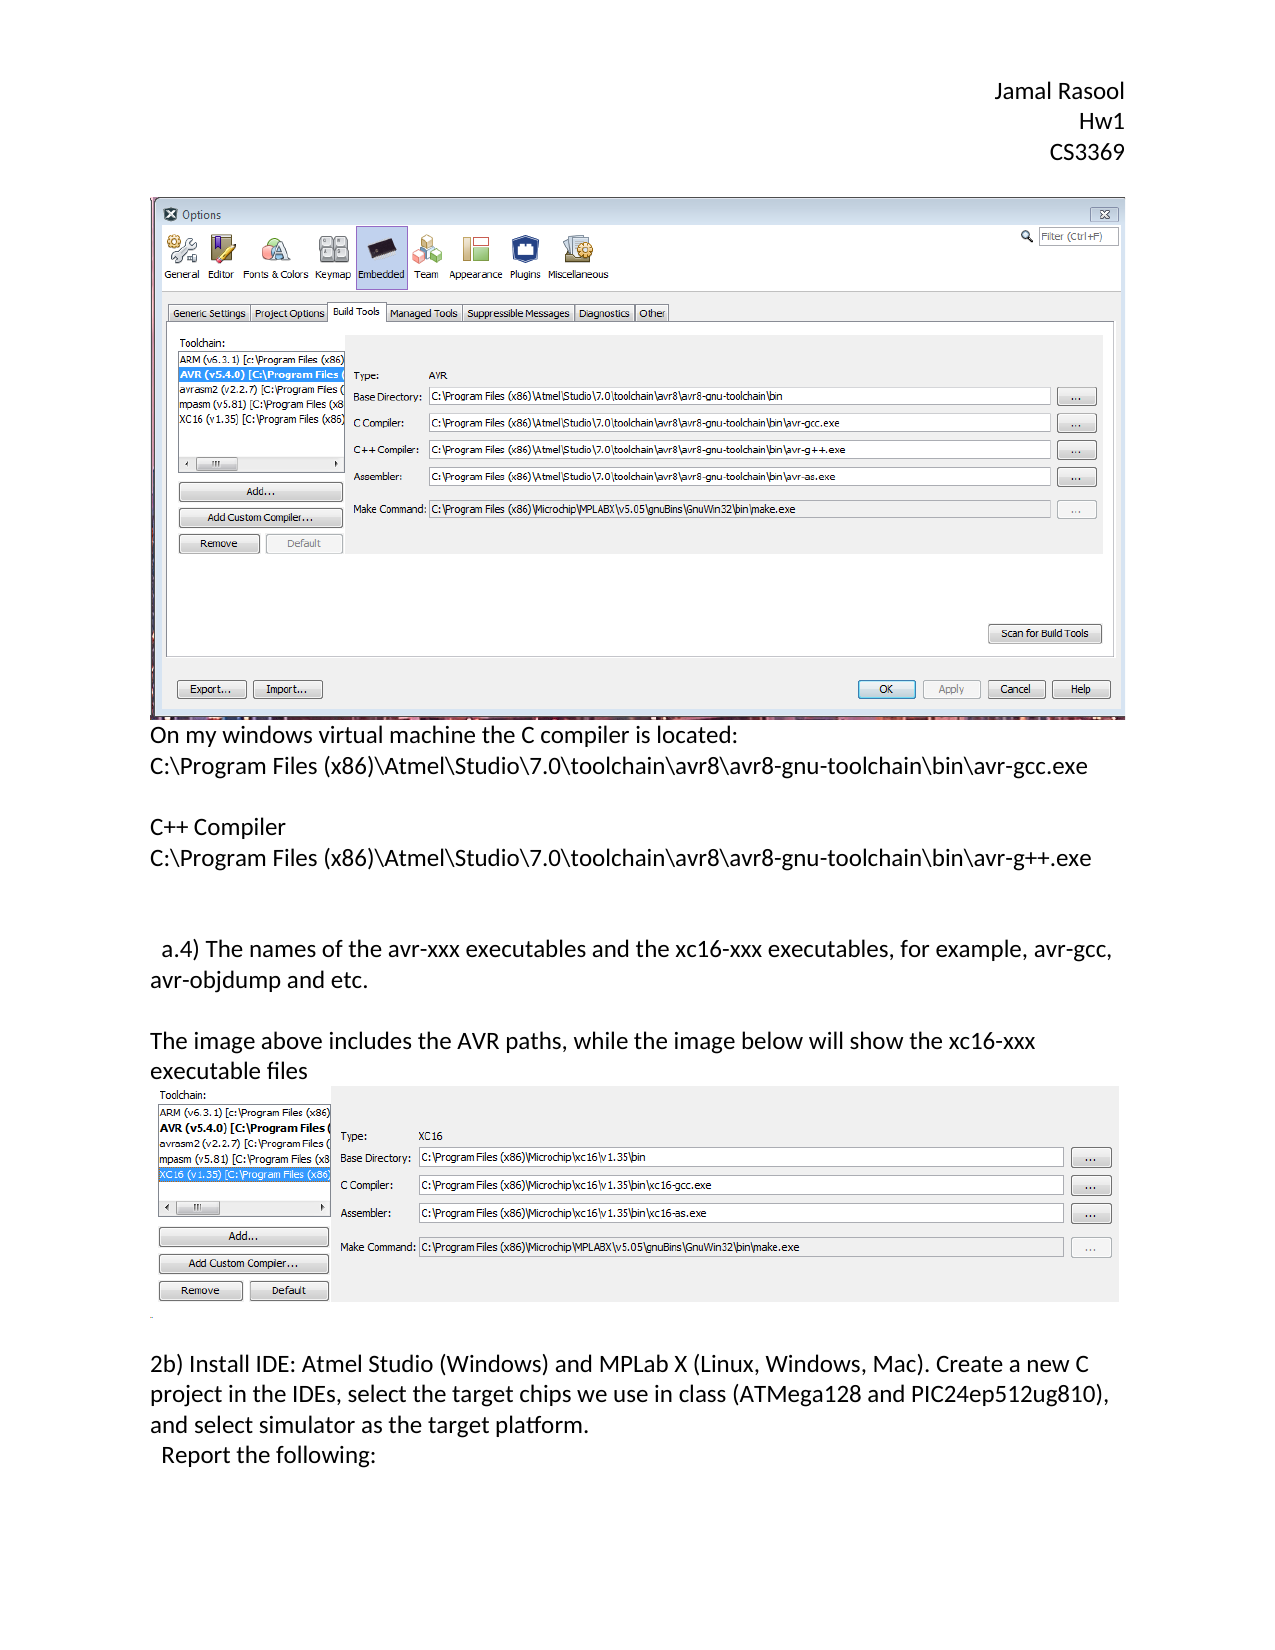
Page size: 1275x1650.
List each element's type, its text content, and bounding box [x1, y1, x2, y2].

text The image above includes the AVR paths, while the image below will show the xc16-xxx executable files [150, 1025, 1125, 1086]
text 2b) Install IDE: Atmel Studio (Windows) and MPLab X (Linux, Windows, Mac). Create a new C project in the IDEs, select the target chips we use in class (ATMega128 and PIC24ep512ug810), and select simulator as the target platform. [150, 1348, 1125, 1439]
text a.4) The names of the avr-xxx executables and the xc16-xxx executables, for example, avr-gcc, avr-objdump and etc. [150, 933, 1125, 994]
text ﻿C:\Program Files (x86)\Atmel\Studio\7.0\toolchain\avr8\avr8-gnu-toolchain\bin\avr-g++.exe [150, 842, 1125, 872]
text On my windows virtual machine the C compiler is located: [150, 720, 1125, 750]
text C++ Compiler [150, 811, 1125, 842]
text Report the following: [150, 1439, 1125, 1470]
picture [150, 197, 1125, 720]
picture [150, 1086, 1125, 1318]
text ﻿C:\Program Files (x86)\Atmel\Studio\7.0\toolchain\avr8\avr8-gnu-toolchain\bin\avr-gcc.exe [150, 750, 1125, 781]
